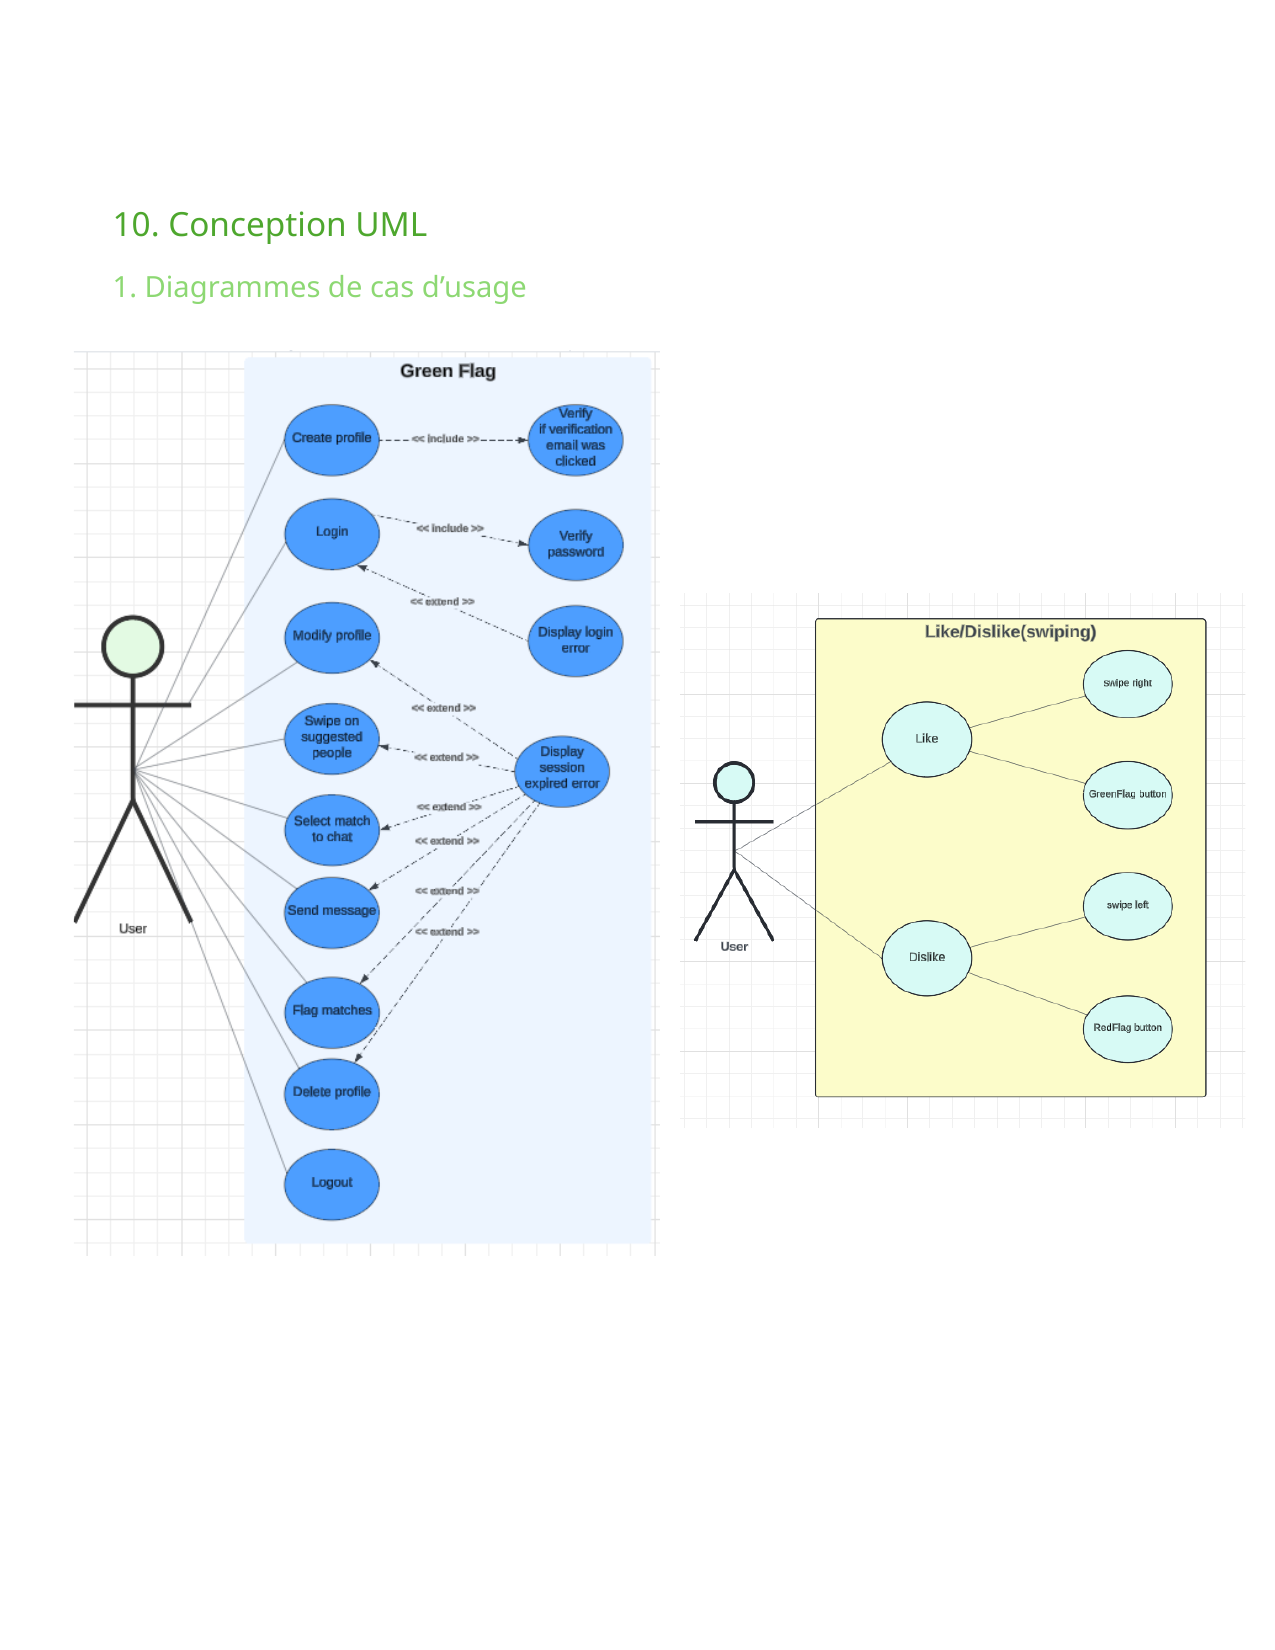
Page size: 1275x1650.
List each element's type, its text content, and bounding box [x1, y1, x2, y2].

subtitle 10. Conception UML [112, 200, 1162, 246]
picture [680, 593, 1246, 1128]
picture [73, 350, 660, 1256]
subtitle 1. Diagrammes de cas d’usage [112, 266, 1162, 306]
